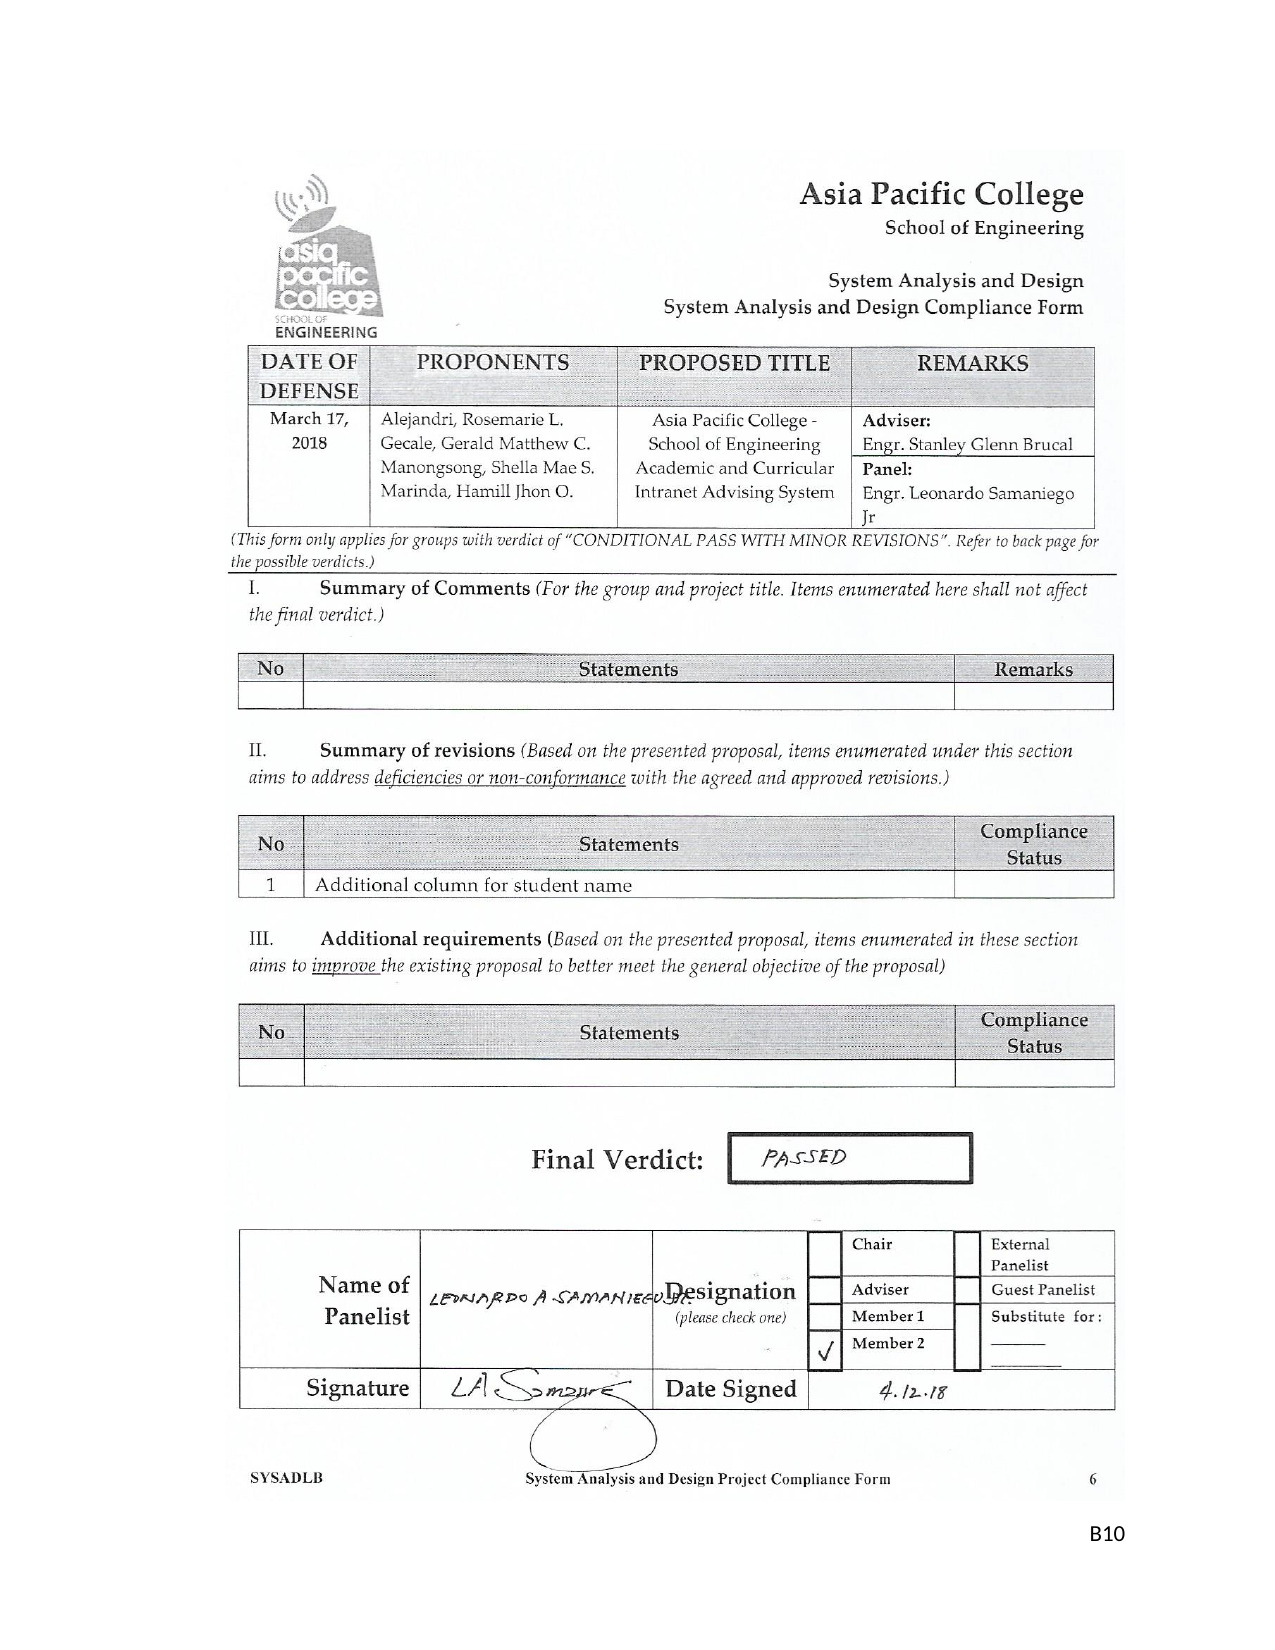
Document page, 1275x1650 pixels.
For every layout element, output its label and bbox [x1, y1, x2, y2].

picture [225, 150, 1125, 1501]
